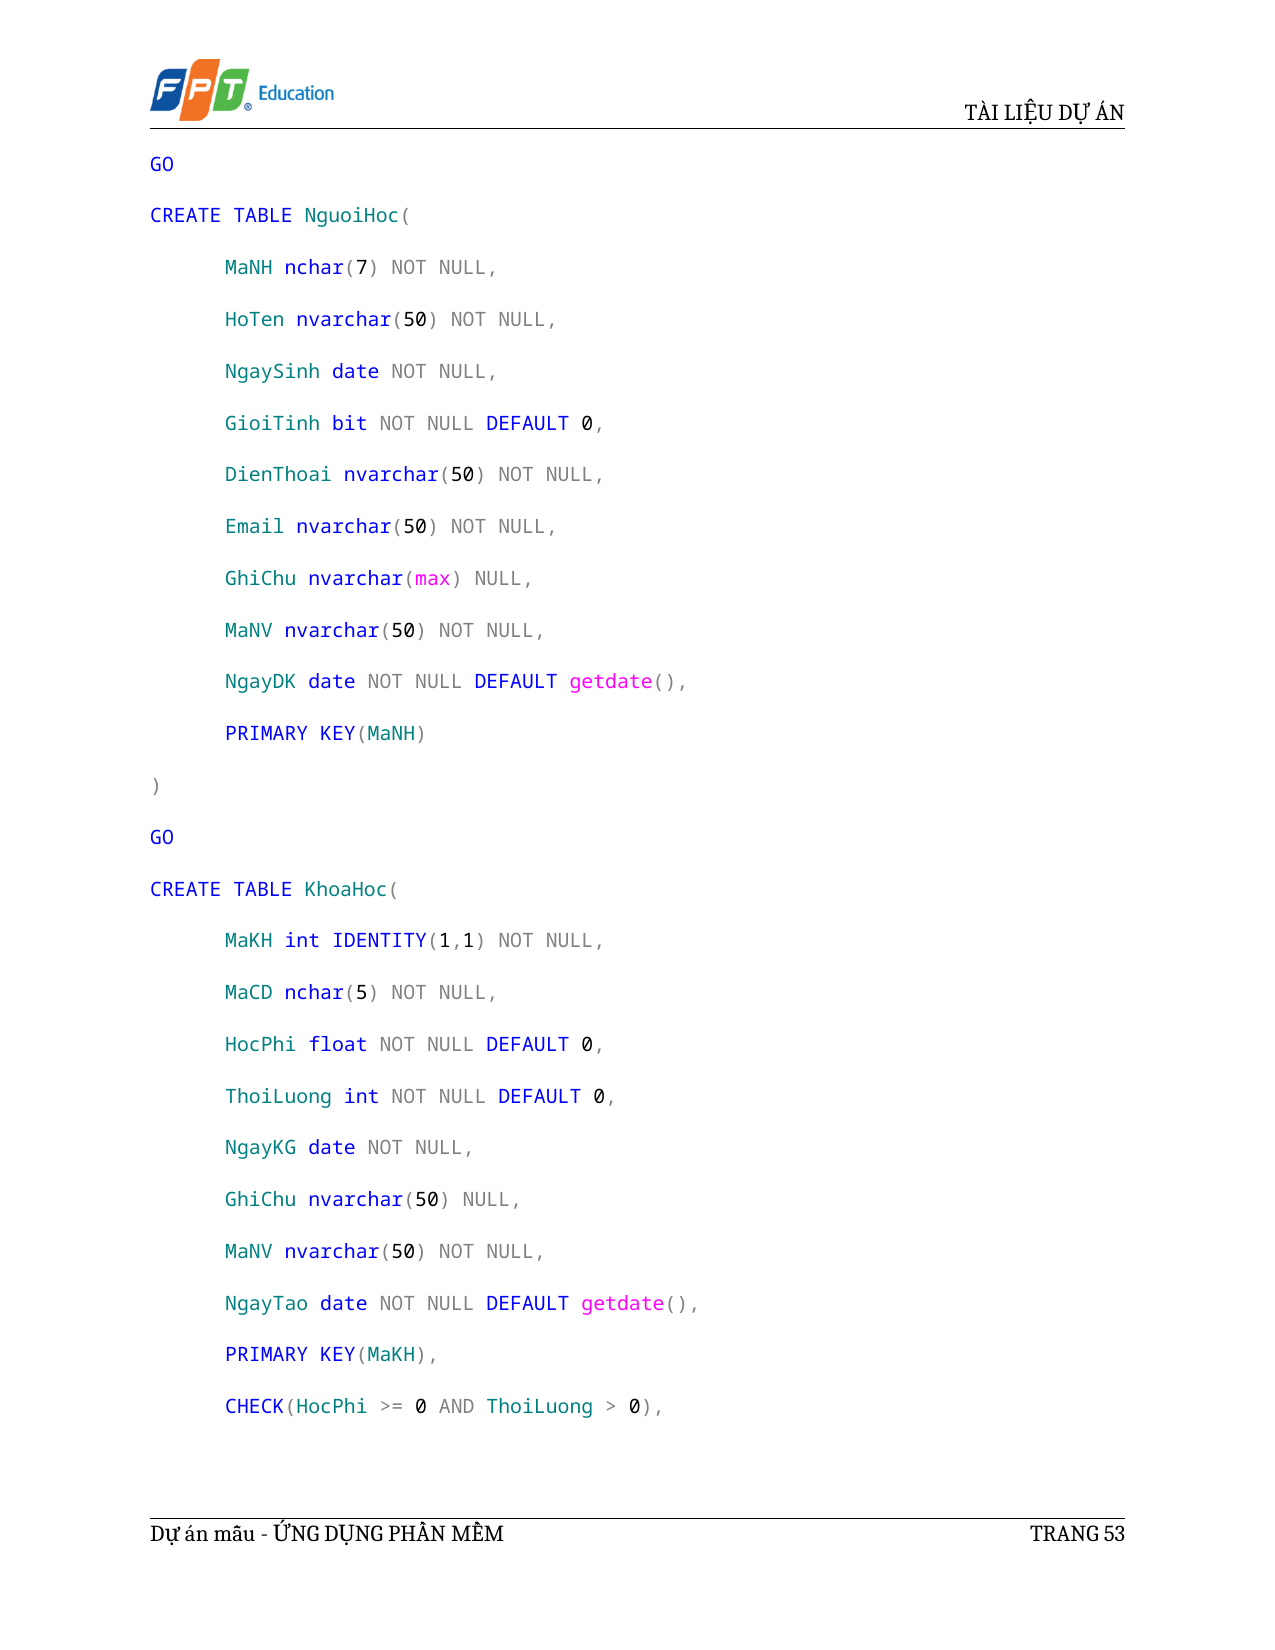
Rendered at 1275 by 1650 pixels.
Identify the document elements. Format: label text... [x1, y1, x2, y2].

text MaNH nchar(7) NOT NULL, [225, 253, 1125, 281]
text MaKH int IDENTITY(1,1) NOT NULL, [225, 927, 1125, 953]
text GO [150, 823, 1125, 850]
text NgaySinh date NOT NULL, [225, 357, 1125, 384]
text CREATE TABLE NguoiHoc( [150, 202, 1125, 229]
text NgayKG date NOT NULL, [225, 1134, 1125, 1161]
text CREATE TABLE KhoaHoc( [150, 875, 1125, 902]
text GhiChu nvarchar(max) NULL, [225, 564, 1125, 591]
text MaCD nchar(5) NOT NULL, [225, 978, 1125, 1005]
picture [150, 59, 336, 121]
text PRIMARY KEY(MaNH) [225, 719, 1125, 746]
text GhiChu nvarchar(50) NULL, [225, 1185, 1125, 1212]
text NgayTao date NOT NULL DEFAULT getdate(), [225, 1289, 1125, 1316]
text GO [150, 150, 1125, 177]
text GioiTinh bit NOT NULL DEFAULT 0, [225, 409, 1125, 436]
text PRIMARY KEY(MaKH), [225, 1341, 1125, 1368]
text DienThoai nvarchar(50) NOT NULL, [225, 461, 1125, 488]
text Email nvarchar(50) NOT NULL, [225, 512, 1125, 539]
text MaNV nvarchar(50) NOT NULL, [225, 616, 1125, 643]
text ) [150, 771, 1125, 798]
text CHECK(HocPhi >= 0 AND ThoiLuong > 0), [225, 1392, 1125, 1419]
text ThoiLuong int NOT NULL DEFAULT 0, [225, 1082, 1125, 1109]
text HoTen nvarchar(50) NOT NULL, [225, 305, 1125, 332]
text HocPhi float NOT NULL DEFAULT 0, [225, 1030, 1125, 1057]
text MaNV nvarchar(50) NOT NULL, [225, 1237, 1125, 1264]
text NgayDK date NOT NULL DEFAULT getdate(), [225, 668, 1125, 695]
